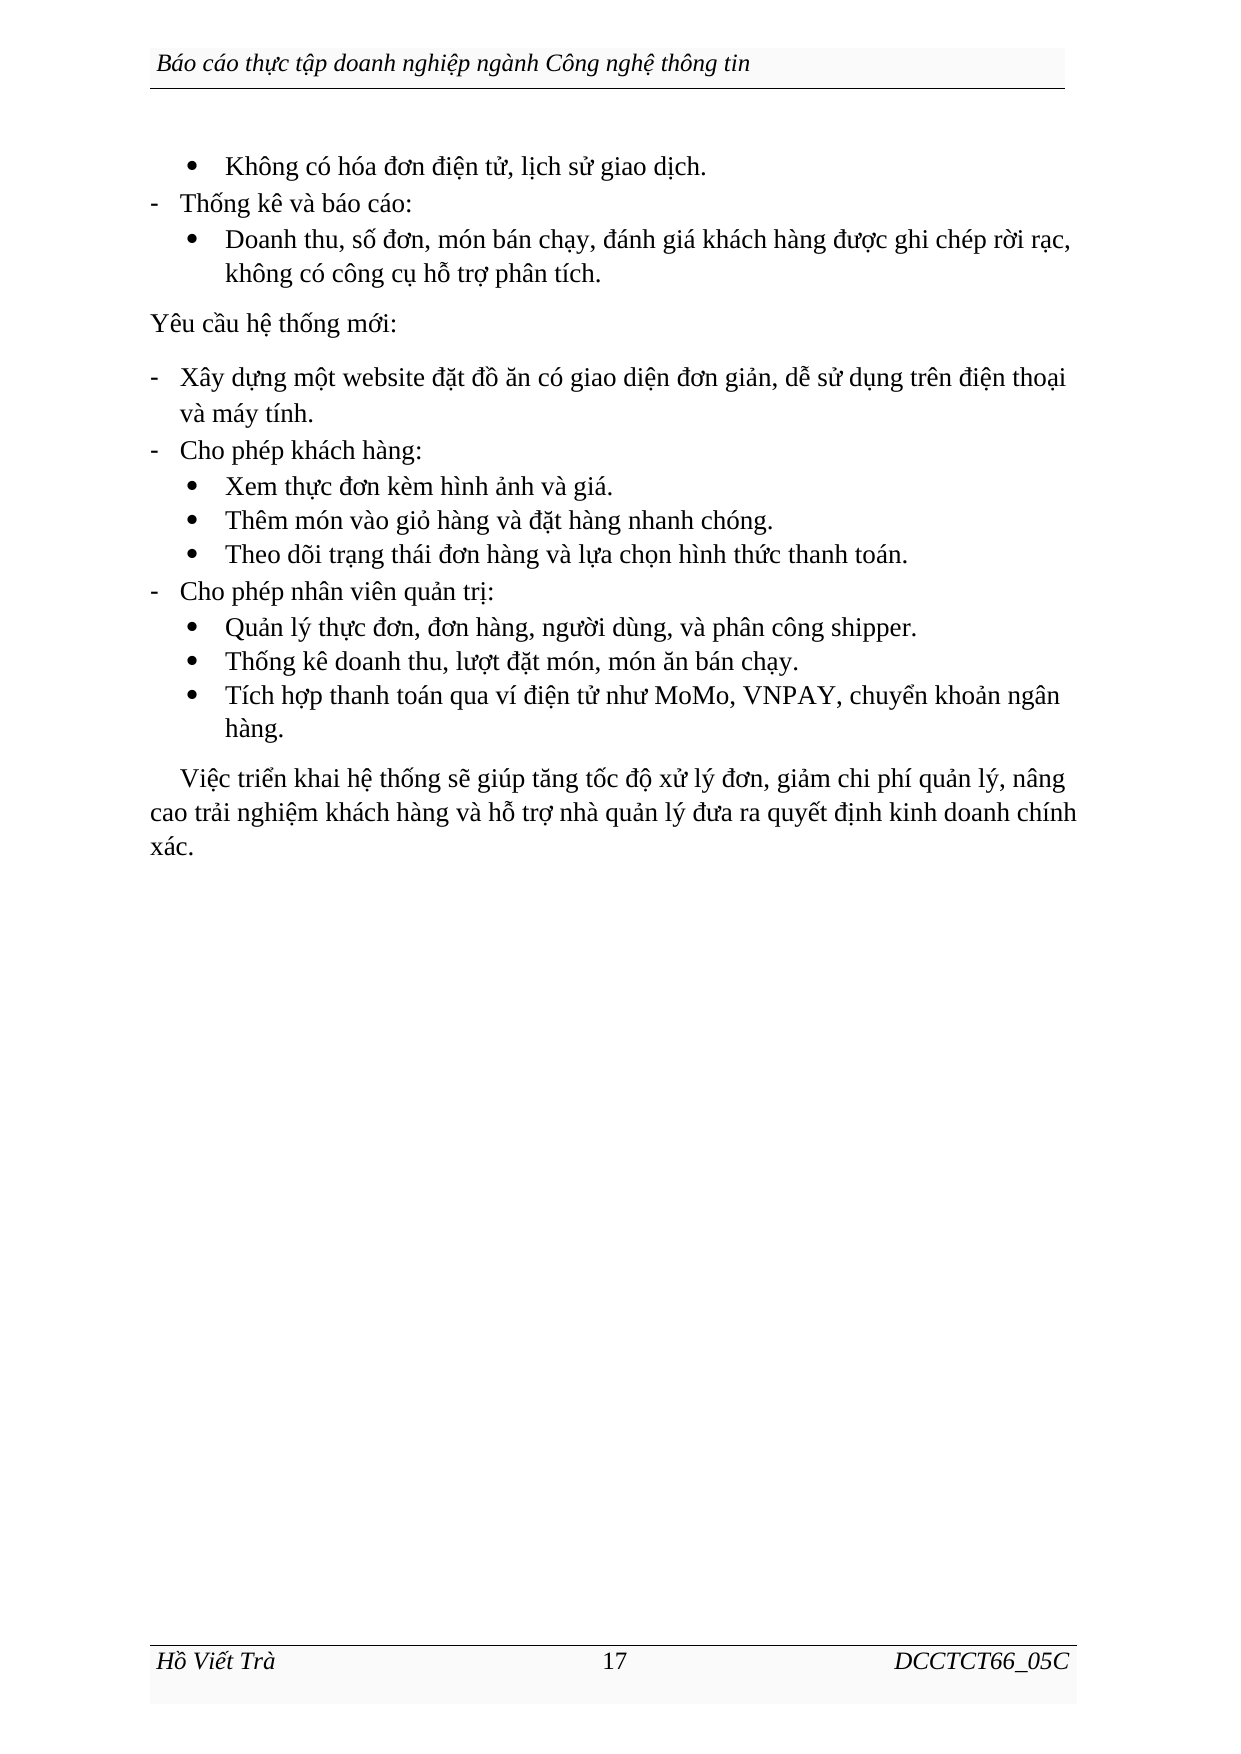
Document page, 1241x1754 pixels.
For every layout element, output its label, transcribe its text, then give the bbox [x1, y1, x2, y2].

list Thêm món vào giỏ hàng và đặt hàng nhanh chóng. [187, 504, 1090, 535]
list Cho phép khách hàng: [150, 430, 1090, 467]
list Không có hóa đơn điện tử, lịch sử giao dịch. [187, 150, 1090, 181]
list Theo dõi trạng thái đơn hàng và lựa chọn hình thức thanh toán. [187, 538, 1090, 569]
list Quản lý thực đơn, đơn hàng, người dùng, và phân công shipper. [187, 611, 1090, 642]
text Yêu cầu hệ thống mới: [150, 307, 1090, 338]
text Việc triển khai hệ thống sẽ giúp tăng tốc độ xử lý đơn, giảm chi phí quản lý, nâng cao trải nghiệm khách hàng và hỗ trợ nhà quản lý đưa ra quyết định kinh doanh chính xác. [150, 763, 1090, 861]
list Tích hợp thanh toán qua ví điện tử như MoMo, VNPAY, chuyển khoản ngân hàng. [187, 679, 1090, 743]
list Cho phép nhân viên quản trị: [150, 571, 1090, 608]
list Doanh thu, số đơn, món bán chạy, đánh giá khách hàng được ghi chép rời rạc, không có công cụ hỗ trợ phân tích. [187, 223, 1090, 288]
list Thống kê doanh thu, lượt đặt món, món ăn bán chạy. [187, 645, 1090, 676]
list Thống kê và báo cáo: [150, 184, 1090, 221]
list Xem thực đơn kèm hình ảnh và giá. [187, 470, 1090, 501]
list Xây dựng một website đặt đồ ăn có giao diện đơn giản, dễ sử dụng trên điện thoại và máy tính. [150, 358, 1090, 428]
